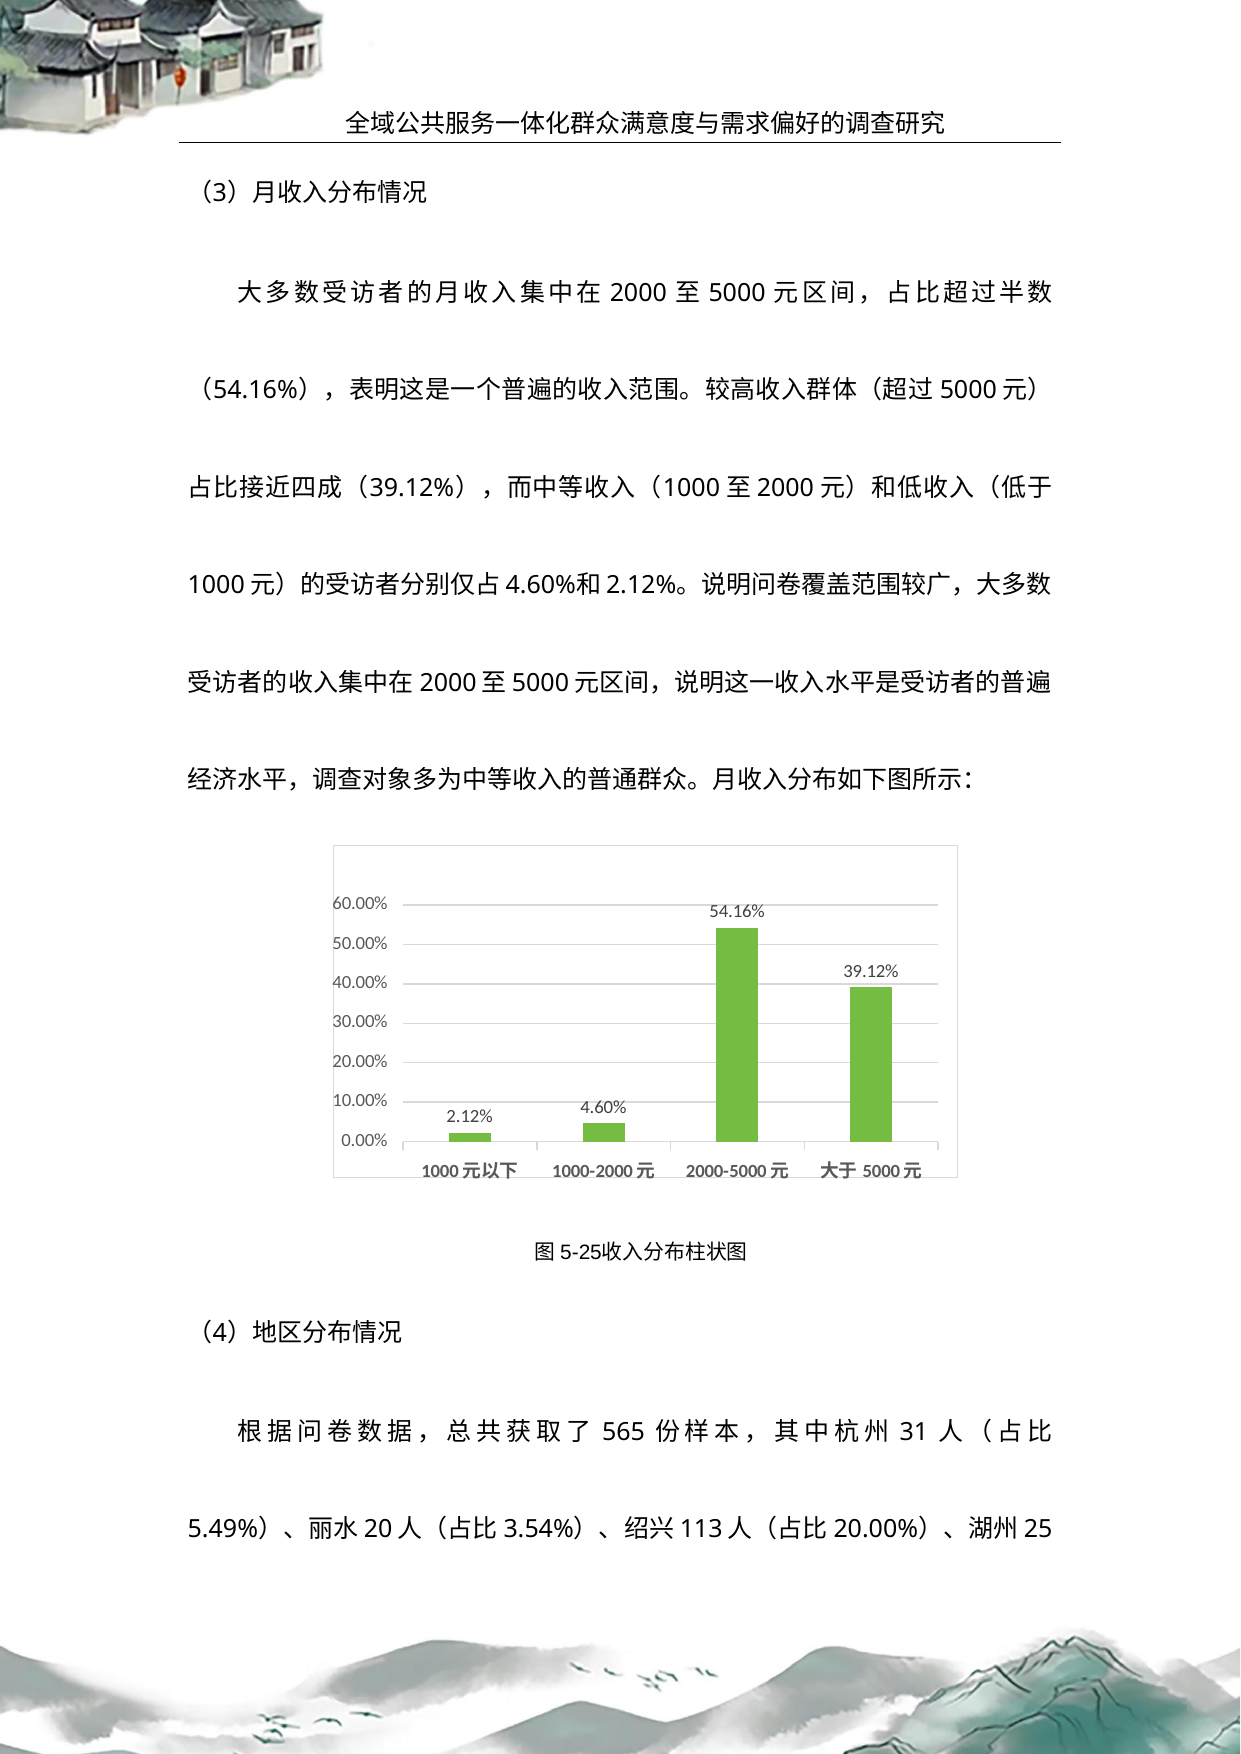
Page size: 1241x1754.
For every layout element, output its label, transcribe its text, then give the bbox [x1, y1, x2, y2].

picture [0, 0, 1241, 1754]
text （4）地区分布情况 [187, 1298, 1053, 1363]
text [187, 1397, 1053, 1559]
text 大多数受访者的月收入集中在2000至5000元区间，占比超过半数（54.16%），表明这是一个普遍的收入范围。较高收入群体（超过5000元）占比接近四成（39.12%），而中等收入（1000至2000元）和低收入（低于1000元）的受访者分别仅占4.60%和2.12%。说明问卷覆盖范围较广，大多数受访者的收入集中在2000至5000元区间，说明这一收入水平是受访者的普遍经济水平，调查对象多为中等收入的普通群众。月收入分布如下图所示： [187, 258, 1053, 810]
text （3）月收入分布情况 [187, 158, 1053, 223]
text 图 5-2收入分布柱状图 [187, 1234, 1053, 1266]
